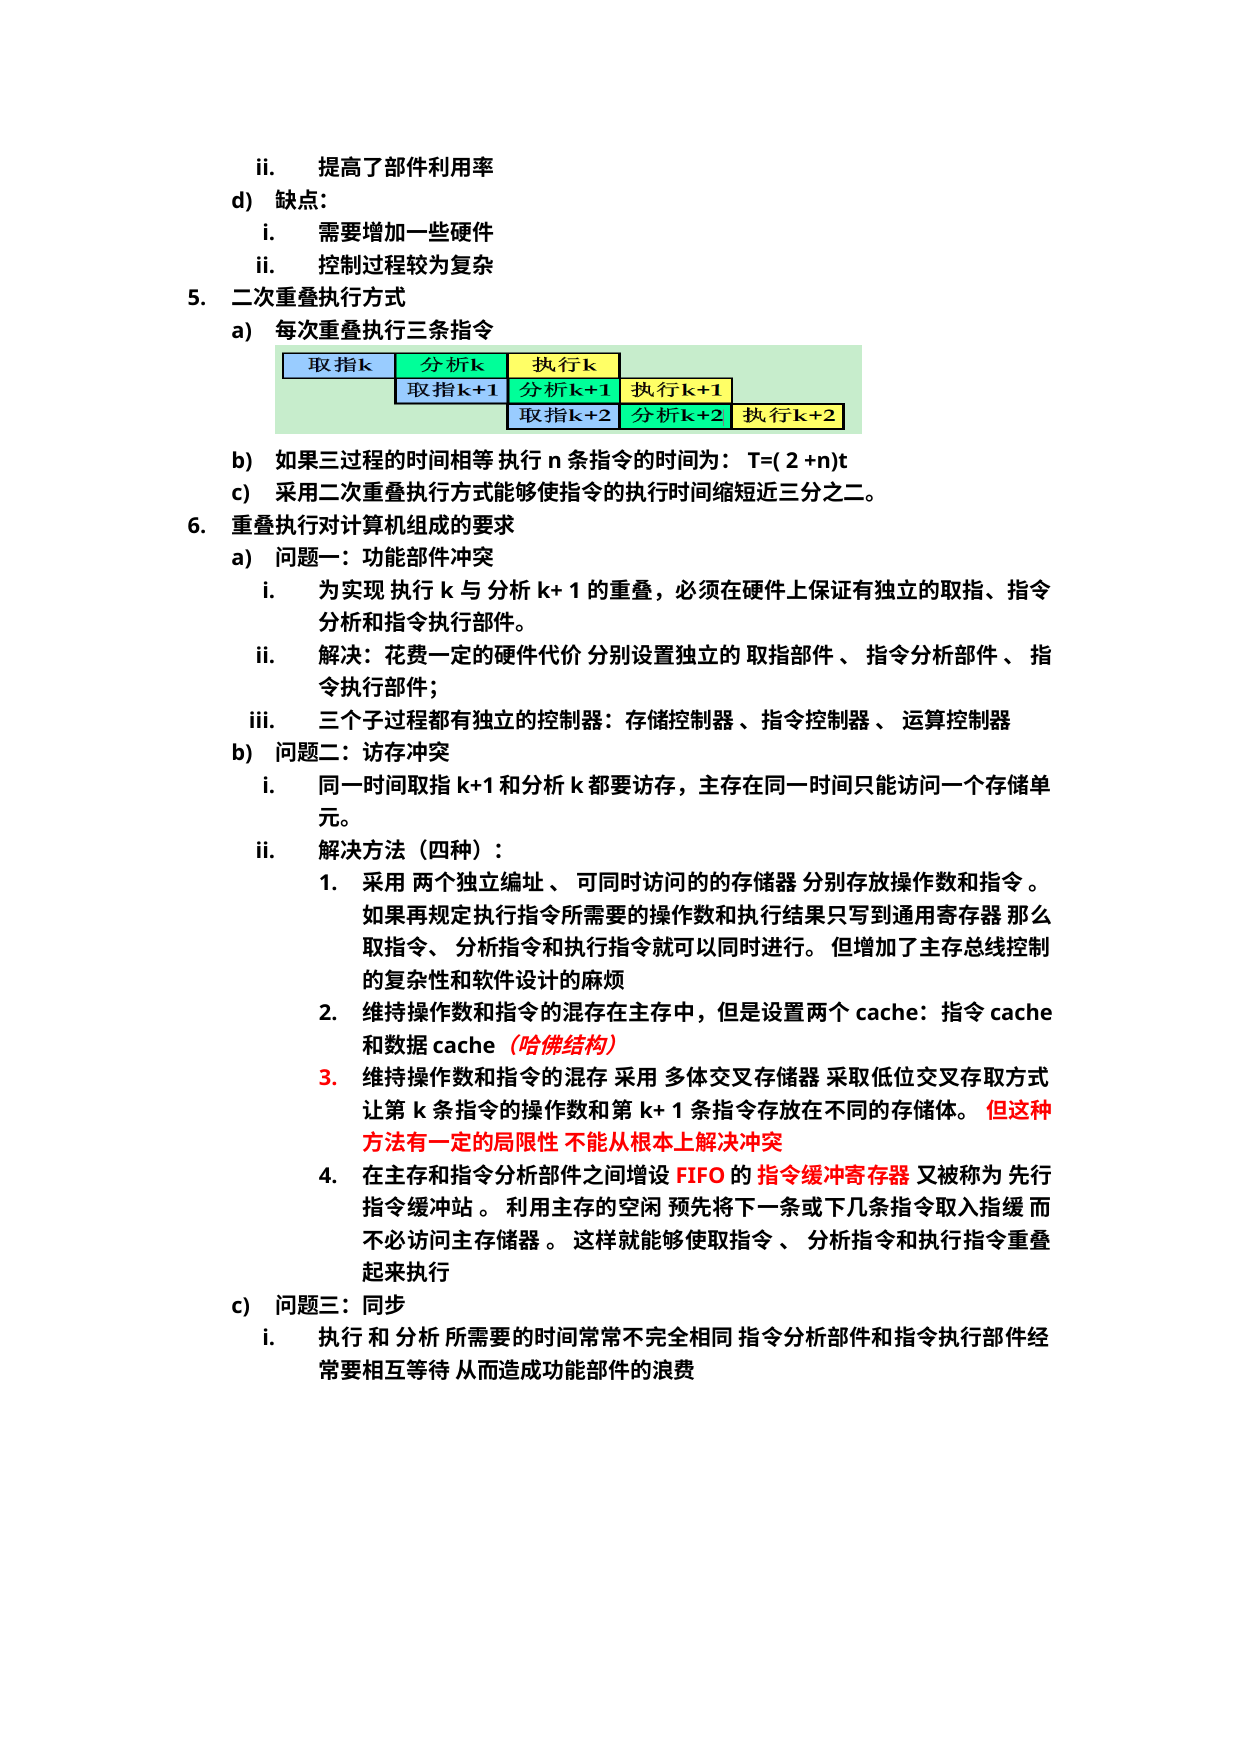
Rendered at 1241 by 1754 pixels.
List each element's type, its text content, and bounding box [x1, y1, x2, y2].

list 维持操作数和指令的混存 采用 多体交叉存储器 采取低位交叉存取方式 让第 k 条指令的操作数和第 k+ 1 条指令存放在不同的存储体。 但这种方法有一定的局限性 不能从根本上解决冲突 [319, 1060, 1053, 1157]
list 重叠执行对计算机组成的要求 [187, 507, 1053, 540]
list 问题二：访存冲突 [231, 735, 1053, 767]
list 同一时间取指k+1和分析k都要访存，主存在同一时间只能访问一个存储单元。 [275, 767, 1053, 832]
list 问题一：功能部件冲突 [231, 540, 1053, 572]
picture [275, 345, 862, 434]
list 提高了部件利用率 [275, 150, 1053, 182]
list 为实现 执行 k 与 分析 k+ 1 的重叠，必须在硬件上保证有独立的取指、指令分析和指令执行部件。 [275, 572, 1053, 637]
list 在主存和指令分析部件之间增设 FIFO的 指令缓冲寄存器 又被称为 先行指令缓冲站 。 利用主存的空闲 预先将下一条或下几条指令取入指缓 而不必访问主存储器 。 这样就能够使取指令 、 分析指令和执行指令重叠起来执行 [319, 1157, 1053, 1287]
list 执行 和 分析 所需要的时间常常不完全相同 指令分析部件和指令执行部件经常要相互等待 从而造成功能部件的浪费 [275, 1320, 1053, 1385]
list 解决方法（四种）： [275, 832, 1053, 865]
list 采用二次重叠执行方式能够使指令的执行时间缩短近三分之二。 [231, 475, 1053, 507]
list 如果三过程的时间相等 执行 n 条指令的时间为： T=( 2 +n)t [231, 442, 1053, 475]
list 每次重叠执行三条指令 [231, 312, 1053, 345]
list 控制过程较为复杂 [275, 247, 1053, 280]
list 三个子过程都有独立的控制器：存储控制器 、指令控制器 、 运算控制器 [275, 702, 1053, 735]
list 解决：花费一定的硬件代价 分别设置独立的 取指部件 、 指令分析部件 、 指令执行部件； [275, 637, 1053, 702]
list 缺点： [231, 182, 1053, 215]
list 二次重叠执行方式 [187, 280, 1053, 312]
list 问题三：同步 [231, 1287, 1053, 1320]
list 维持操作数和指令的混存在主存中，但是设置两个cache：指令cache和数据cache（哈佛结构） [319, 995, 1053, 1060]
list 采用 两个独立编址 、 可同时访问的的存储器 分别存放操作数和指令 。 如果再规定执行指令所需要的操作数和执行结果只写到通用寄存器 那么 取指令、 分析指令和执行指令就可以同时进行。 但增加了主存总线控制的复杂性和软件设计的麻烦 [319, 865, 1053, 995]
list 需要增加一些硬件 [275, 215, 1053, 247]
